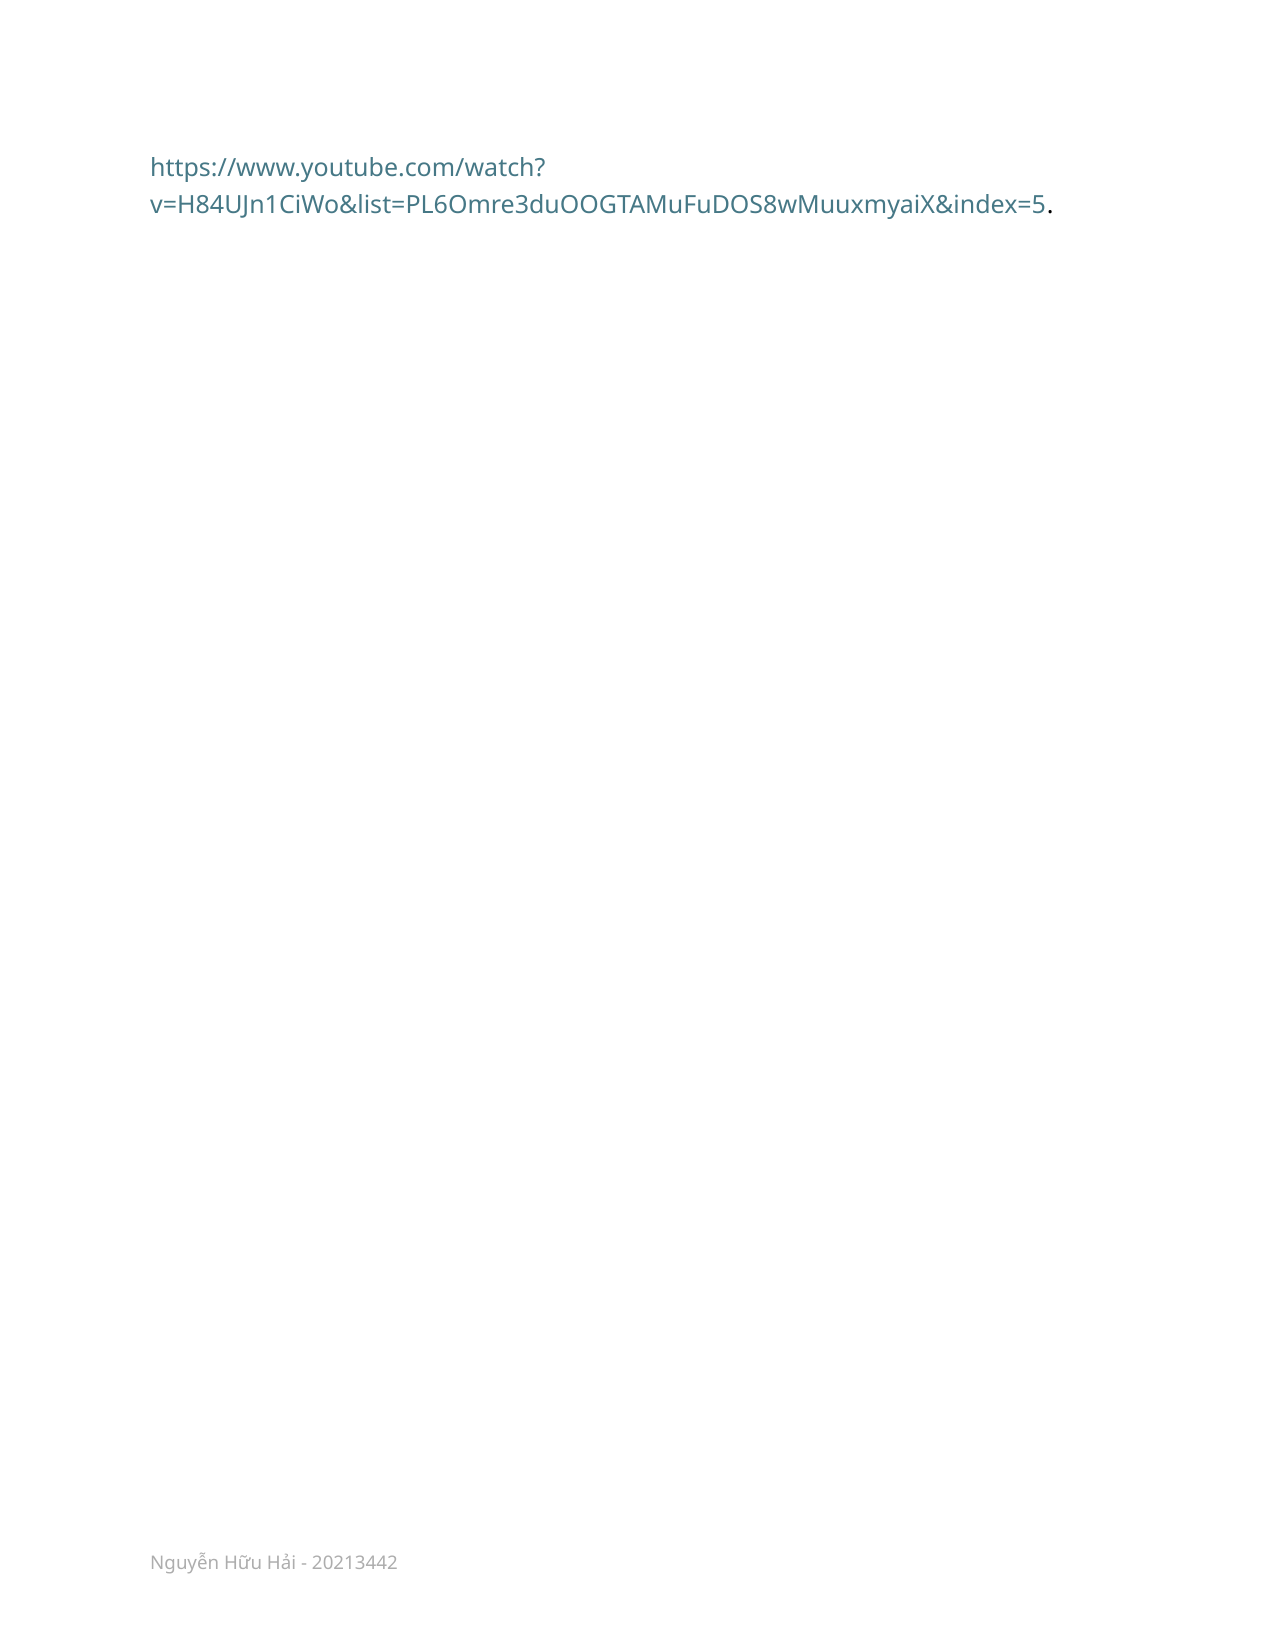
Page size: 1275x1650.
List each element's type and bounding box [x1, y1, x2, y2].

text [150, 150, 1125, 221]
